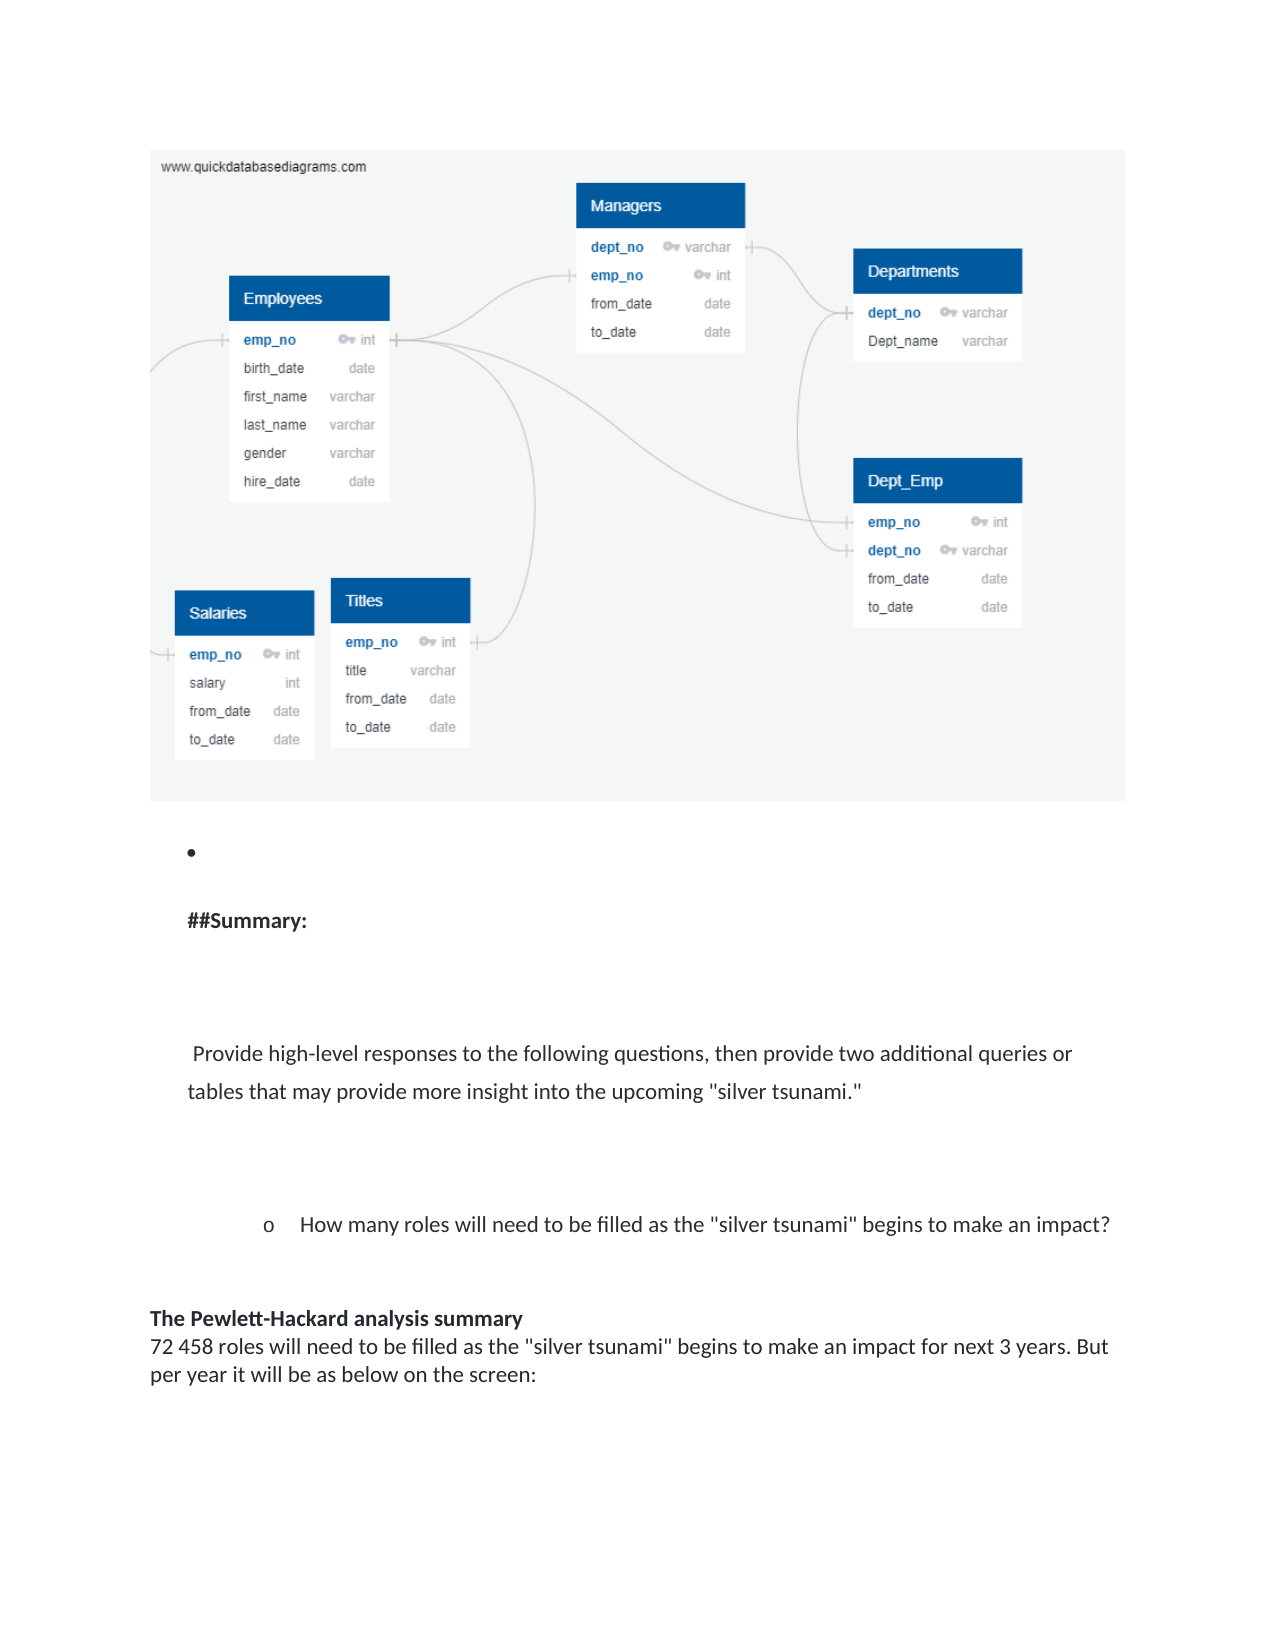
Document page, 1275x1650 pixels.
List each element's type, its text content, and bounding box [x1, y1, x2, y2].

text Provide high-level responses to the following questions, then provide two additional queries or tables that may provide more insight into the upcoming "silver tsunami." [187, 1030, 1125, 1105]
text ##Summary: [187, 897, 1125, 934]
picture [150, 150, 1125, 801]
list How many roles will need to be filled as the "silver tsunami" begins to make an impact? [262, 1201, 1125, 1238]
subtitle The Pewlett-Hackard analysis summary [150, 1304, 1125, 1332]
text 72 458 roles will need to be filled as the "silver tsunami" begins to make an impact for next 3 years. But per year it will be as below on the screen: [150, 1332, 1125, 1388]
